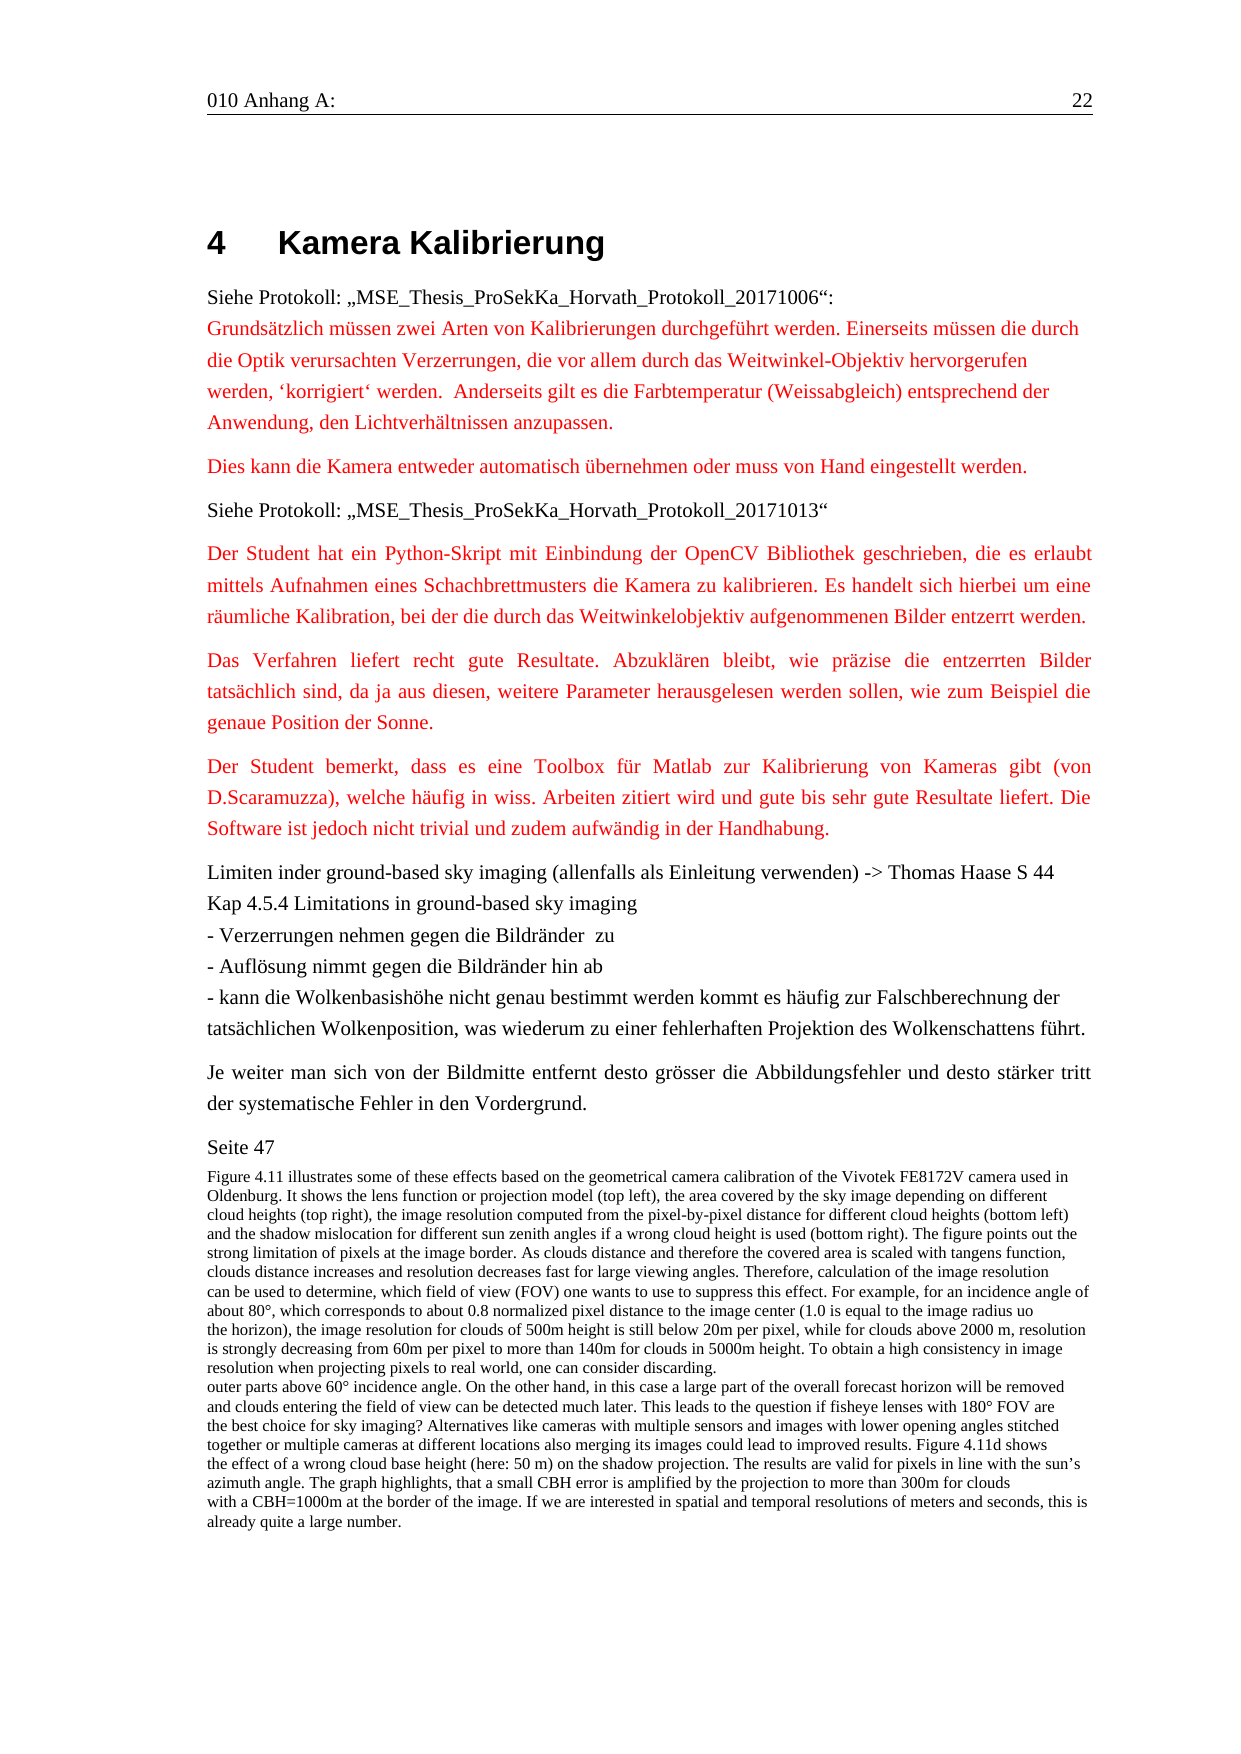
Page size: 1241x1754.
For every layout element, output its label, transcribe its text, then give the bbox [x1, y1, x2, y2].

text strong limitation of pixels at the image border. As clouds distance and therefore the covered area is scaled with tangens function, clouds distance increases and resolution decreases fast for large viewing angles. Therefore, calculation of the image resolution [207, 1243, 1093, 1281]
text the horizon), the image resolution for clouds of 500m height is still below 20m per pixel, while for clouds above 2000 m, resolution is strongly decreasing from 60m per pixel to more than 140m for clouds in 5000m height. To obtain a high consistency in image resolution when projecting pixels to real world, one can consider discarding. outer parts above 60° incidence angle. On the other hand, in this case a large part of the overall forecast horizon will be removed and clouds entering the field of view can be detected much later. This leads to the question if fisheye lenses with 180° FOV are [207, 1320, 1093, 1416]
subtitle Kamera Kalibrierung [207, 223, 1093, 261]
text Siehe Protokoll: „MSE_Thesis_ProSekKa_Horvath_Protokoll_20171006“: Grundsätzlich müssen zwei Arten von Kalibrierungen durchgeführt werden. Einerseits müssen die durch die Optik verursachten Verzerrungen, die vor allem durch das Weitwinkel-Objektiv hervorgerufen werden, ‘korrigiert‘ werden. Anderseits gilt es die Farbtemperatur (Weissabgleich) entsprechend der Anwendung, den Lichtverhältnissen anzupassen. [207, 285, 1093, 434]
text Siehe Protokoll: „MSE_Thesis_ProSekKa_Horvath_Protokoll_20171013“ [207, 498, 1093, 522]
text Der Student hat ein Python-Skript mit Einbindung der OpenCV Bibliothek geschrieben, die es erlaubt mittels Aufnahmen eines Schachbrettmusters die Kamera zu kalibrieren. Es handelt sich hierbei um eine räumliche Kalibration, bei der die durch das Weitwinkelobjektiv aufgenommenen Bilder entzerrt werden. [207, 541, 1093, 628]
text the effect of a wrong cloud base height (here: 50 m) on the shadow projection. The results are valid for pixels in line with the sun’s azimuth angle. The graph highlights, that a small CBH error is amplified by the projection to more than 300m for clouds [207, 1454, 1093, 1492]
text Figure 4.11 illustrates some of these effects based on the geometrical camera calibration of the Vivotek FE8172V camera used in Oldenburg. It shows the lens function or projection model (top left), the area covered by the sky image depending on different [207, 1166, 1093, 1205]
text Das Verfahren liefert recht gute Resultate. Abzuklären bleibt, wie präzise die entzerrten Bilder tatsächlich sind, da ja aus diesen, weitere Parameter herausgelesen werden sollen, wie zum Beispiel die genaue Position der Sonne. [207, 648, 1093, 734]
text Limiten inder ground-based sky imaging (allenfalls als Einleitung verwenden) -> Thomas Haase S 44 Kap 4.5.4 Limitations in ground-based sky imaging - Verzerrungen nehmen gegen die Bildränder zu - Auflösung nimmt gegen die Bildränder hin ab - kann die Wolkenbasishöhe nicht genau bestimmt werden kommt es häufig zur Falschberechnung der tatsächlichen Wolkenposition, was wiederum zu einer fehlerhaften Projektion des Wolkenschattens führt. [207, 860, 1093, 1040]
text can be used to determine, which field of view (FOV) one wants to use to suppress this effect. For example, for an incidence angle of about 80°, which corresponds to about 0.8 normalized pixel distance to the image center (1.0 is equal to the image radius uo [207, 1281, 1093, 1320]
text the best choice for sky imaging? Alternatives like cameras with multiple sensors and images with lower opening angles stitched together or multiple cameras at different locations also merging its images could lead to improved results. Figure 4.11d shows [207, 1416, 1093, 1454]
text Der Student bemerkt, dass es eine Toolbox für Matlab zur Kalibrierung von Kameras gibt (von D.Scaramuzza), welche häufig in wiss. Arbeiten zitiert wird und gute bis sehr gute Resultate liefert. Die Software ist jedoch nicht trivial und zudem aufwändig in der Handhabung. [207, 754, 1093, 840]
text Je weiter man sich von der Bildmitte entfernt desto grösser die Abbildungsfehler und desto stärker tritt der systematische Fehler in den Vordergrund. [207, 1060, 1093, 1115]
text Dies kann die Kamera entweder automatisch übernehmen oder muss von Hand eingestellt werden. [207, 454, 1093, 478]
text with a CBH=1000m at the border of the image. If we are interested in spatial and temporal resolutions of meters and seconds, this is already quite a large number. [207, 1492, 1093, 1531]
text Seite 47 [207, 1135, 1093, 1159]
text cloud heights (top right), the image resolution computed from the pixel-by-pixel distance for different cloud heights (bottom left) and the shadow mislocation for different sun zenith angles if a wrong cloud height is used (bottom right). The figure points out the [207, 1205, 1093, 1243]
